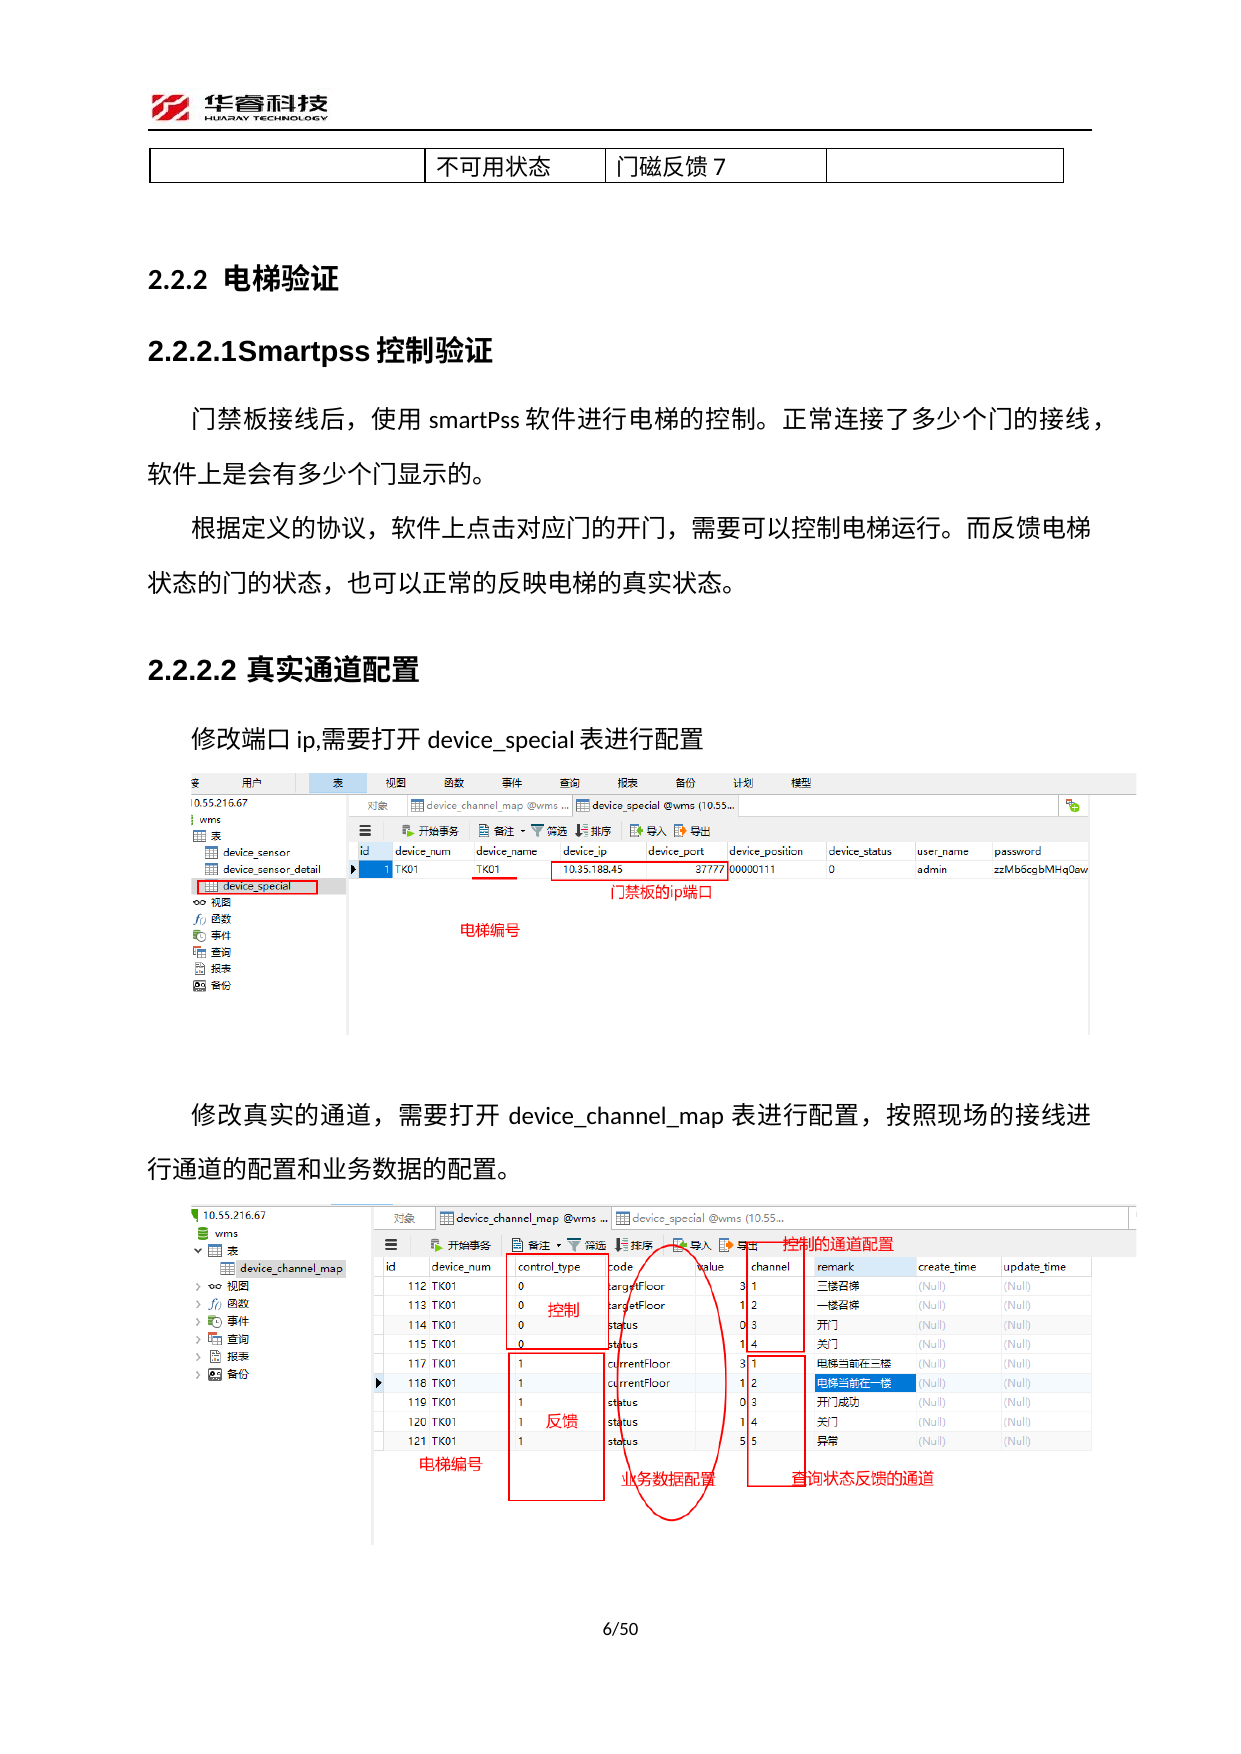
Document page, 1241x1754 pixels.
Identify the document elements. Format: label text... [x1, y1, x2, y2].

subtitle 电梯验证 [148, 256, 1092, 298]
text 根据定义的协议，软件上点击对应门的开门，需要可以控制电梯运行。而反馈电梯状态的门的状态，也可以正常的反映电梯的真实状态。 [148, 509, 1092, 599]
subtitle 真实通道配置 [148, 647, 1092, 689]
text 门禁板接线后，使用smartPss软件进行电梯的控制。正常连接了多少个门的接线，软件上是会有多少个门显示的。 [148, 400, 1092, 491]
picture [147, 88, 336, 127]
subtitle Smartpss控制验证 [148, 327, 1092, 370]
text 修改真实的通道，需要打开 device_channel_map 表进行配置，按照现场的接线进行通道的配置和业务数据的配置。 [148, 1096, 1092, 1186]
table_cell 不可用状态 [426, 149, 605, 182]
picture [191, 773, 1137, 1035]
picture [191, 1204, 1137, 1545]
table_cell [827, 149, 1063, 182]
table_cell 门磁反馈7 [606, 149, 826, 182]
text 修改端口ip,需要打开 device_special表进行配置 [148, 719, 1092, 755]
